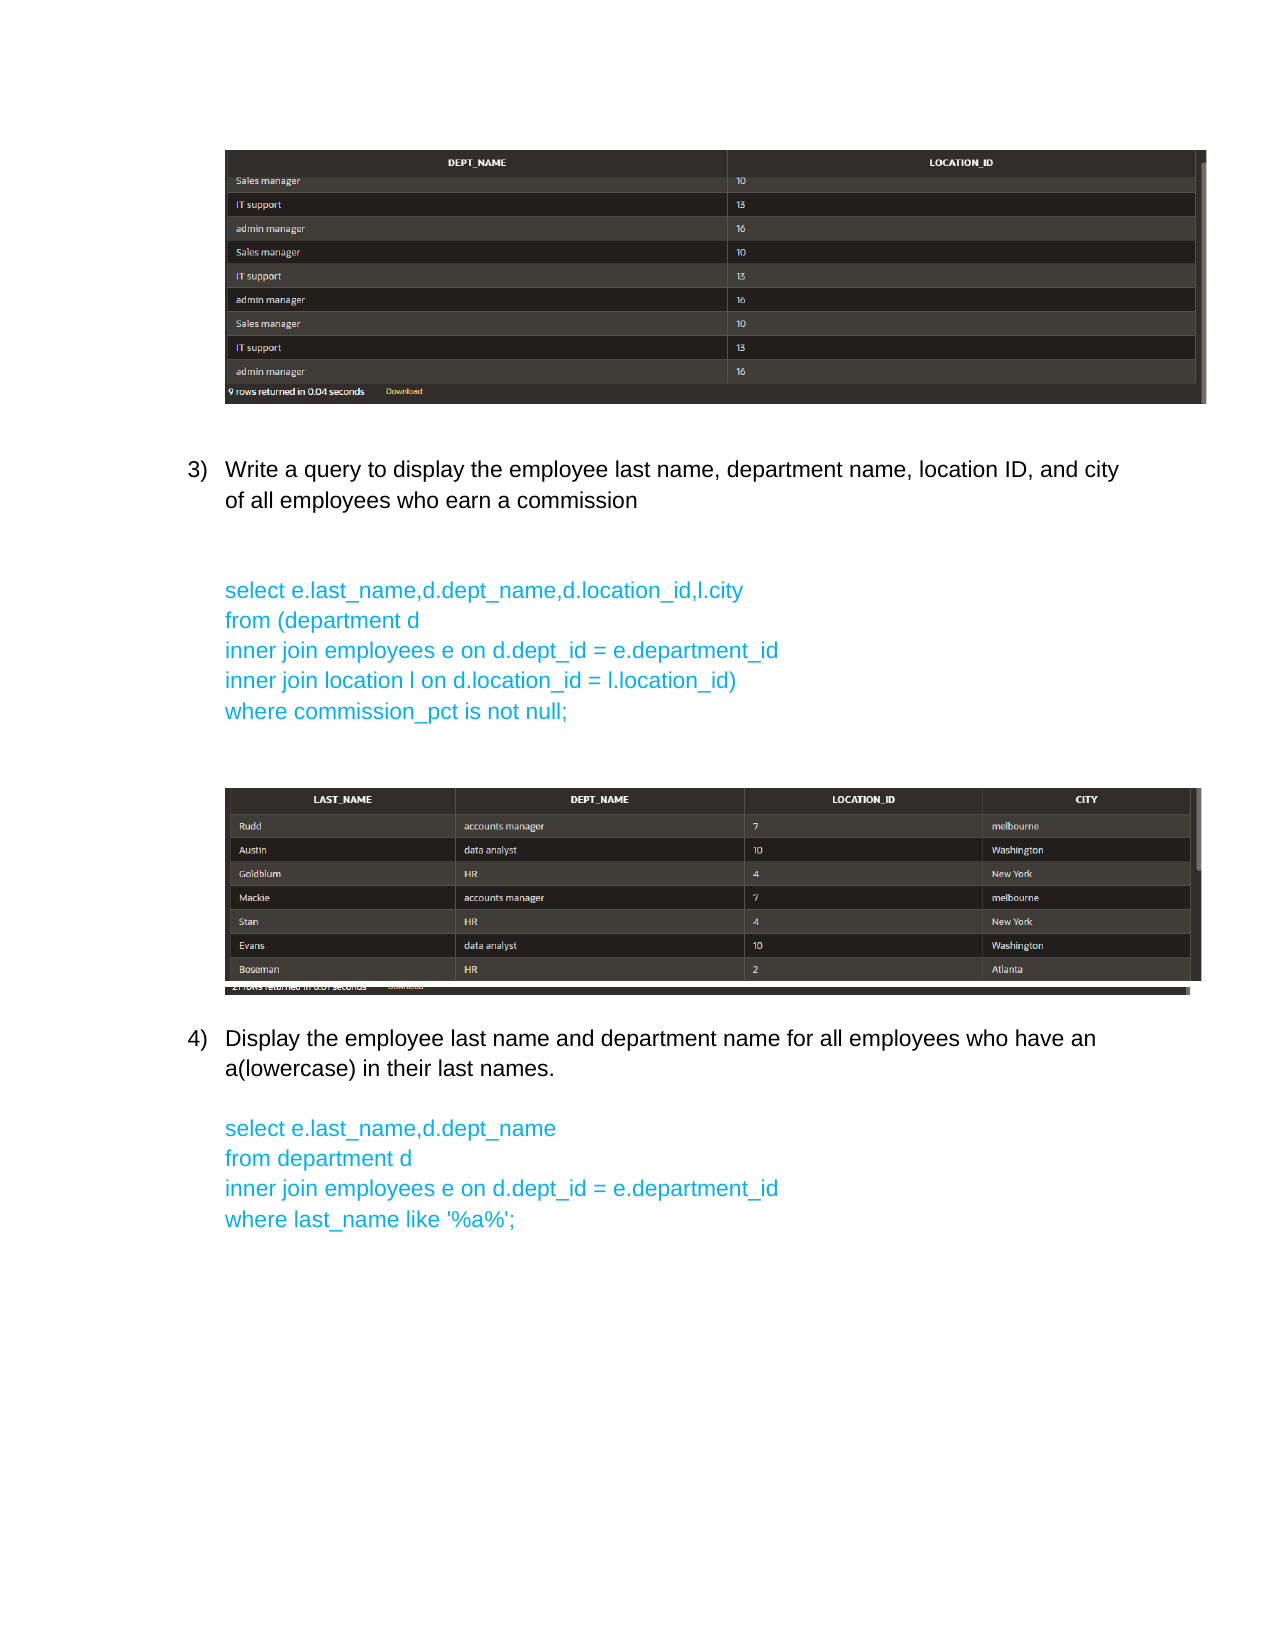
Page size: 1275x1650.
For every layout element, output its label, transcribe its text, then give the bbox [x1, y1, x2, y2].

list Write a query to display the employee last name, department name, location ID, and city of all employees who earn a commission [187, 456, 1119, 513]
picture [225, 150, 1207, 404]
text select e.last_name,d.dept_name from department d [225, 1115, 558, 1172]
list Display the employee last name and department name for all employees who have an a(lowercase) in their last names. [187, 1025, 1097, 1081]
text inner join employees e on d.dept_id = e.department_id where last_name like '%a%'; [225, 1175, 781, 1232]
picture [225, 788, 1202, 981]
text select e.last_name,d.dept_name,d.location_id,l.city from (department d [225, 577, 746, 633]
text inner join employees e on d.dept_id = e.department_id inner join location l on d.location_id = l.location_id) where commission_pct is not null; [225, 637, 781, 724]
picture [225, 987, 1191, 995]
